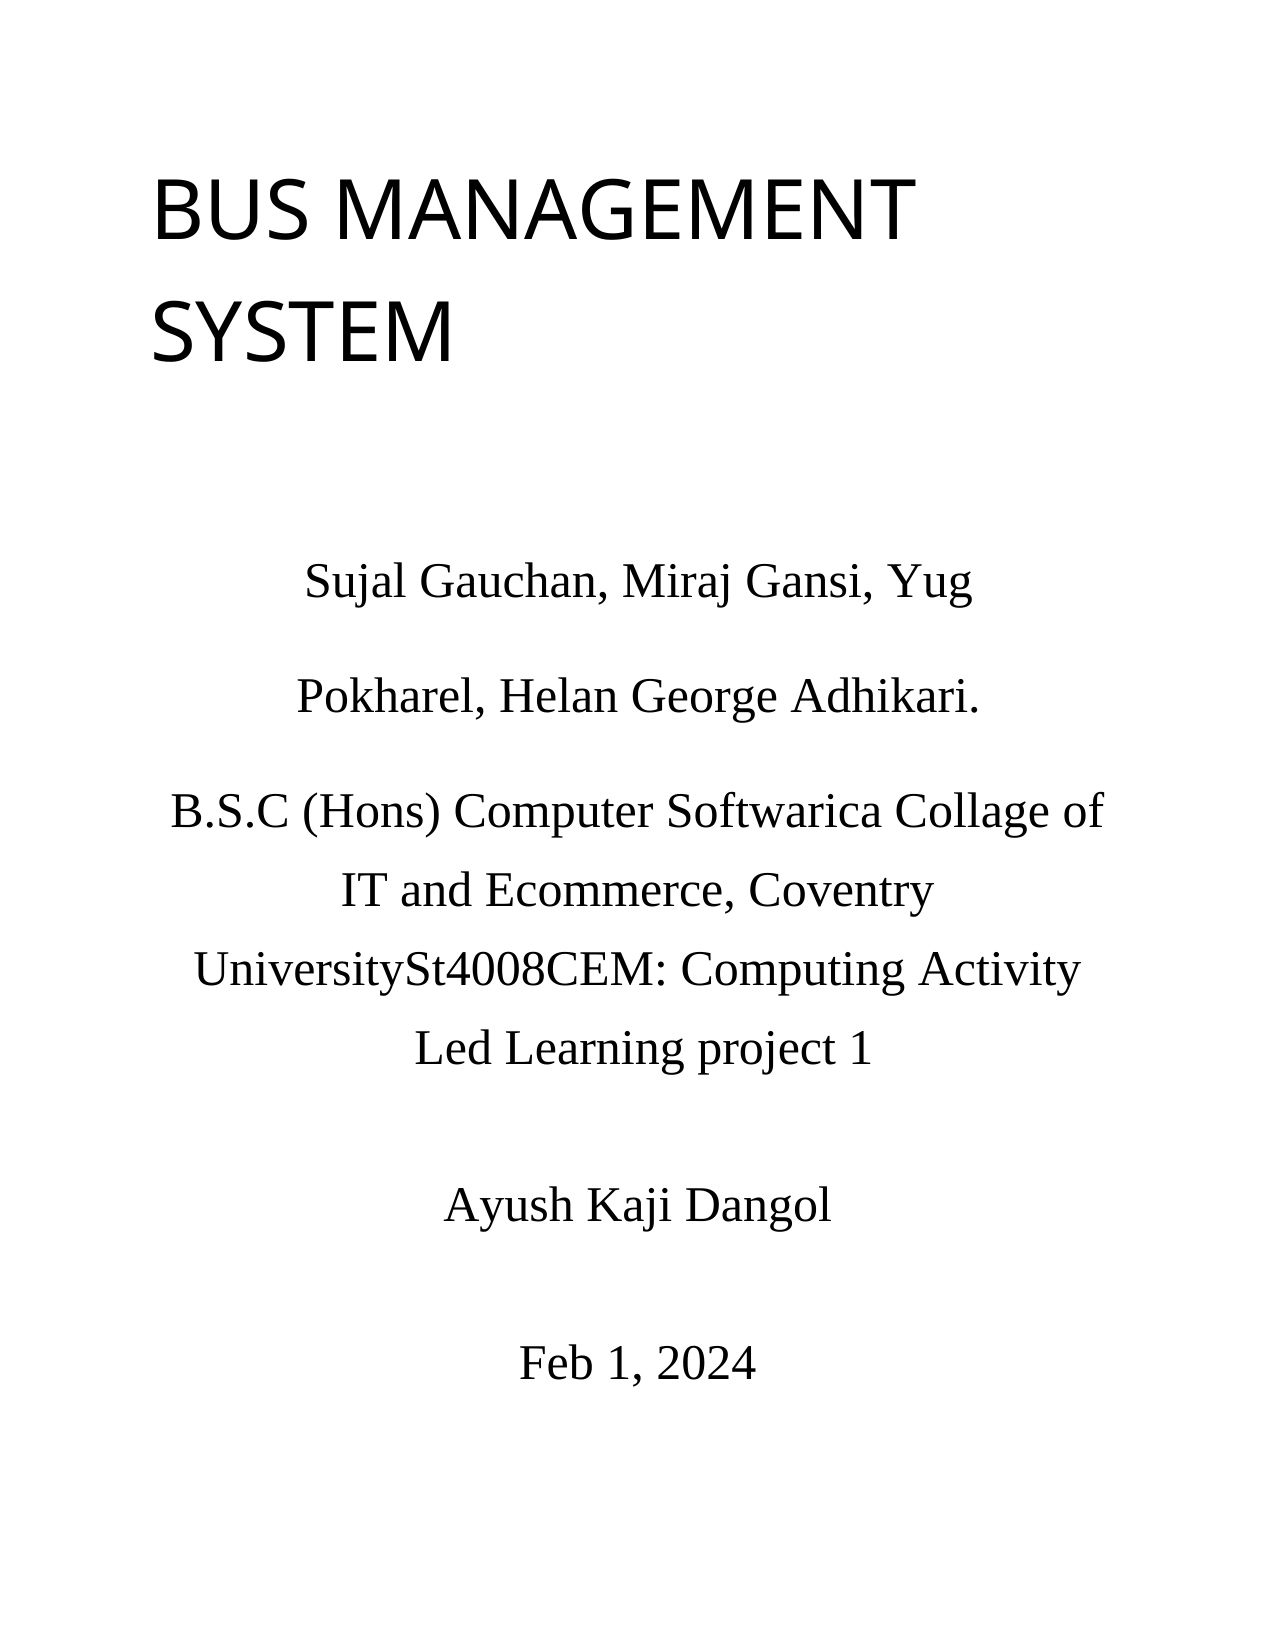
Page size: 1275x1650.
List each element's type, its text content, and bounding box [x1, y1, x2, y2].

text UniversitySt4008CEM: Computing Activity [150, 939, 1125, 996]
text Feb 1, 2024 [150, 1332, 1125, 1390]
text BUS MANAGEMENT SYSTEM [150, 150, 1125, 386]
text Ayush Kaji Dangol [150, 1175, 1125, 1232]
text Led Learning project 1 [150, 1017, 1125, 1075]
text B.S.C (Hons) Computer Softwarica Collage of [150, 781, 1125, 839]
text Sujal Gauchan, Miraj Gansi, Yug Pokharel, Helan George Adhikari. [241, 551, 1036, 724]
text IT and Ecommerce, Coventry [150, 860, 1125, 917]
